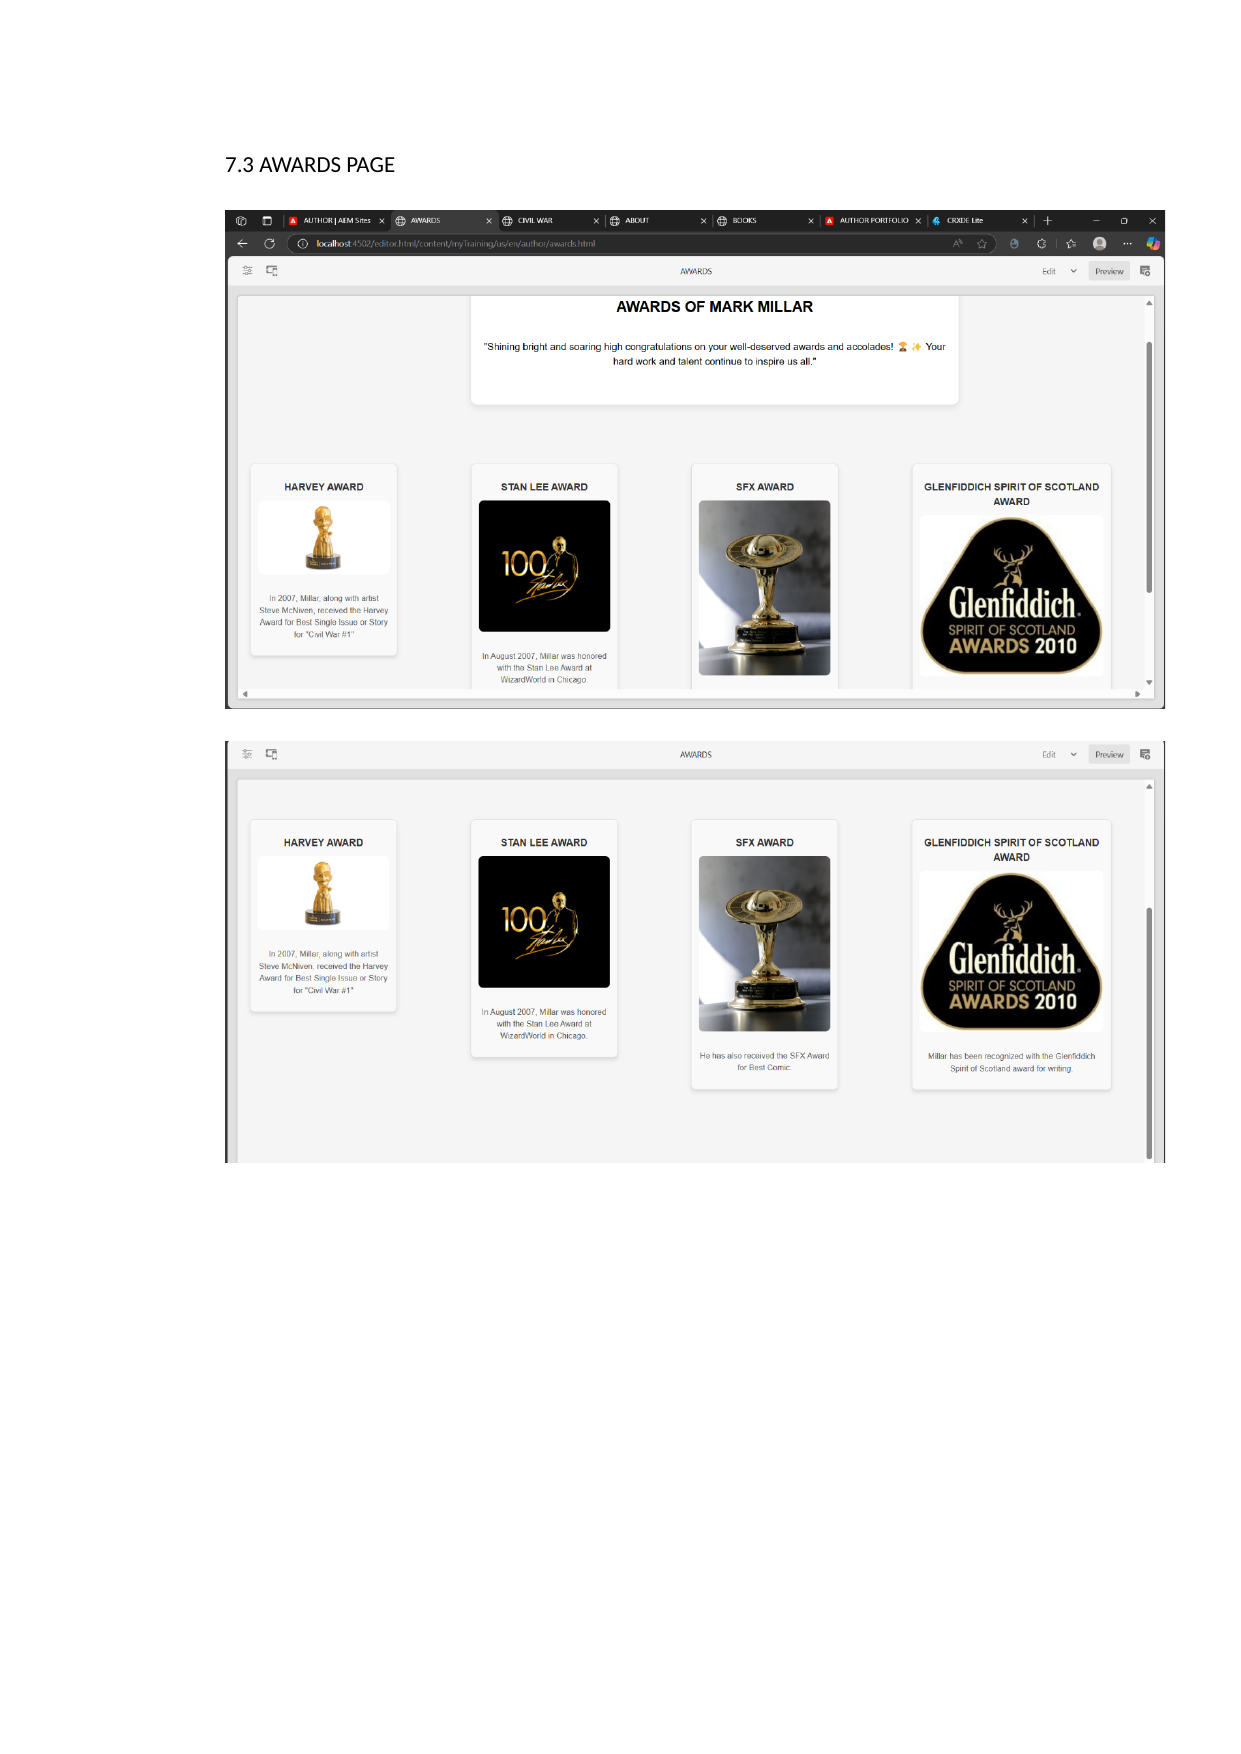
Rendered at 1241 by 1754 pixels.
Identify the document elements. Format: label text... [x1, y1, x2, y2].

list 7.3 AWARDS PAGE [225, 150, 1090, 178]
picture [225, 210, 1166, 709]
picture [225, 741, 1166, 1163]
